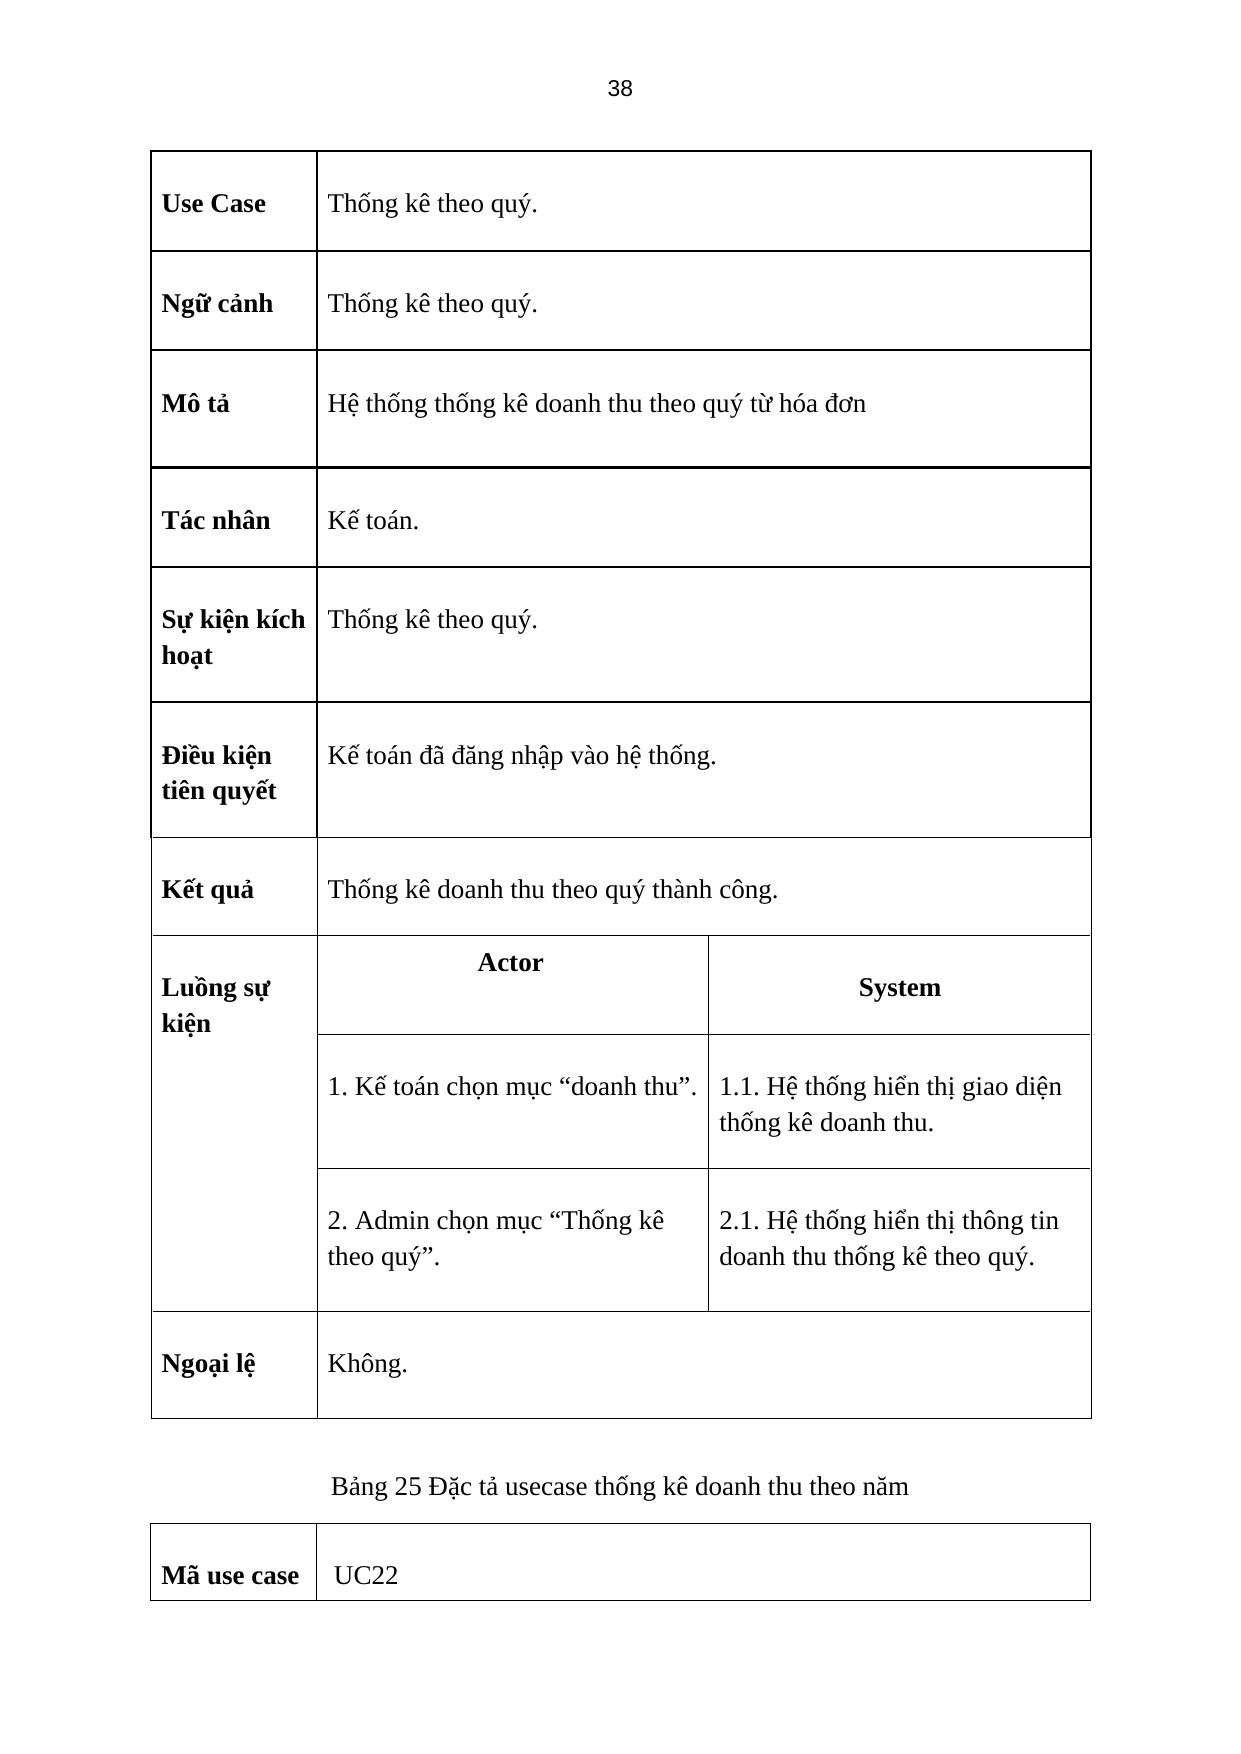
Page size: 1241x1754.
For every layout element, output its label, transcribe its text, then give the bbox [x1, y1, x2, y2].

table_header Mã use case [151, 1524, 316, 1600]
table_cell Điều kiện tiên quyết [152, 703, 316, 837]
table_cell Thống kê theo quý. [318, 252, 1090, 349]
table_cell Luồng sự kiện [152, 936, 317, 1311]
table_header UC22 [317, 1524, 1090, 1600]
table_cell Kế toán đã đăng nhập vào hệ thống. [318, 703, 1090, 837]
table_cell 1.1. Hệ thống hiển thị giao diện thống kê doanh thu. [709, 1034, 1091, 1168]
table_cell Actor [318, 936, 708, 1034]
table_cell Thống kê theo quý. [318, 568, 1090, 701]
table_cell 1. Kế toán chọn mục “doanh thu”. [318, 1035, 708, 1168]
table_cell System [709, 935, 1091, 1034]
table_cell Tác nhân [152, 469, 316, 566]
table_cell Ngoại lệ [152, 1312, 317, 1417]
text Bảng 25 Đặc tả usecase thống kê doanh thu theo năm [150, 1470, 1090, 1502]
table_cell Kết quả [152, 838, 317, 935]
table_cell Kế toán. [318, 469, 1090, 566]
table_cell Mô tả [152, 351, 316, 466]
table_cell 2.1. Hệ thống hiển thị thông tin doanh thu thống kê theo quý. [709, 1168, 1091, 1311]
table_cell Thống kê theo quý. [318, 152, 1090, 249]
table_cell Hệ thống thống kê doanh thu theo quý từ hóa đơn [318, 351, 1090, 466]
table_cell 2. Admin chọn mục “Thống kê theo quý”. [318, 1169, 708, 1311]
table_cell Use Case [152, 152, 316, 249]
table_cell Thống kê doanh thu theo quý thành công. [318, 838, 1091, 935]
table_cell Sự kiện kích hoạt [152, 568, 316, 701]
table_cell Không. [318, 1311, 1091, 1417]
table_cell Ngữ cảnh [152, 252, 316, 349]
